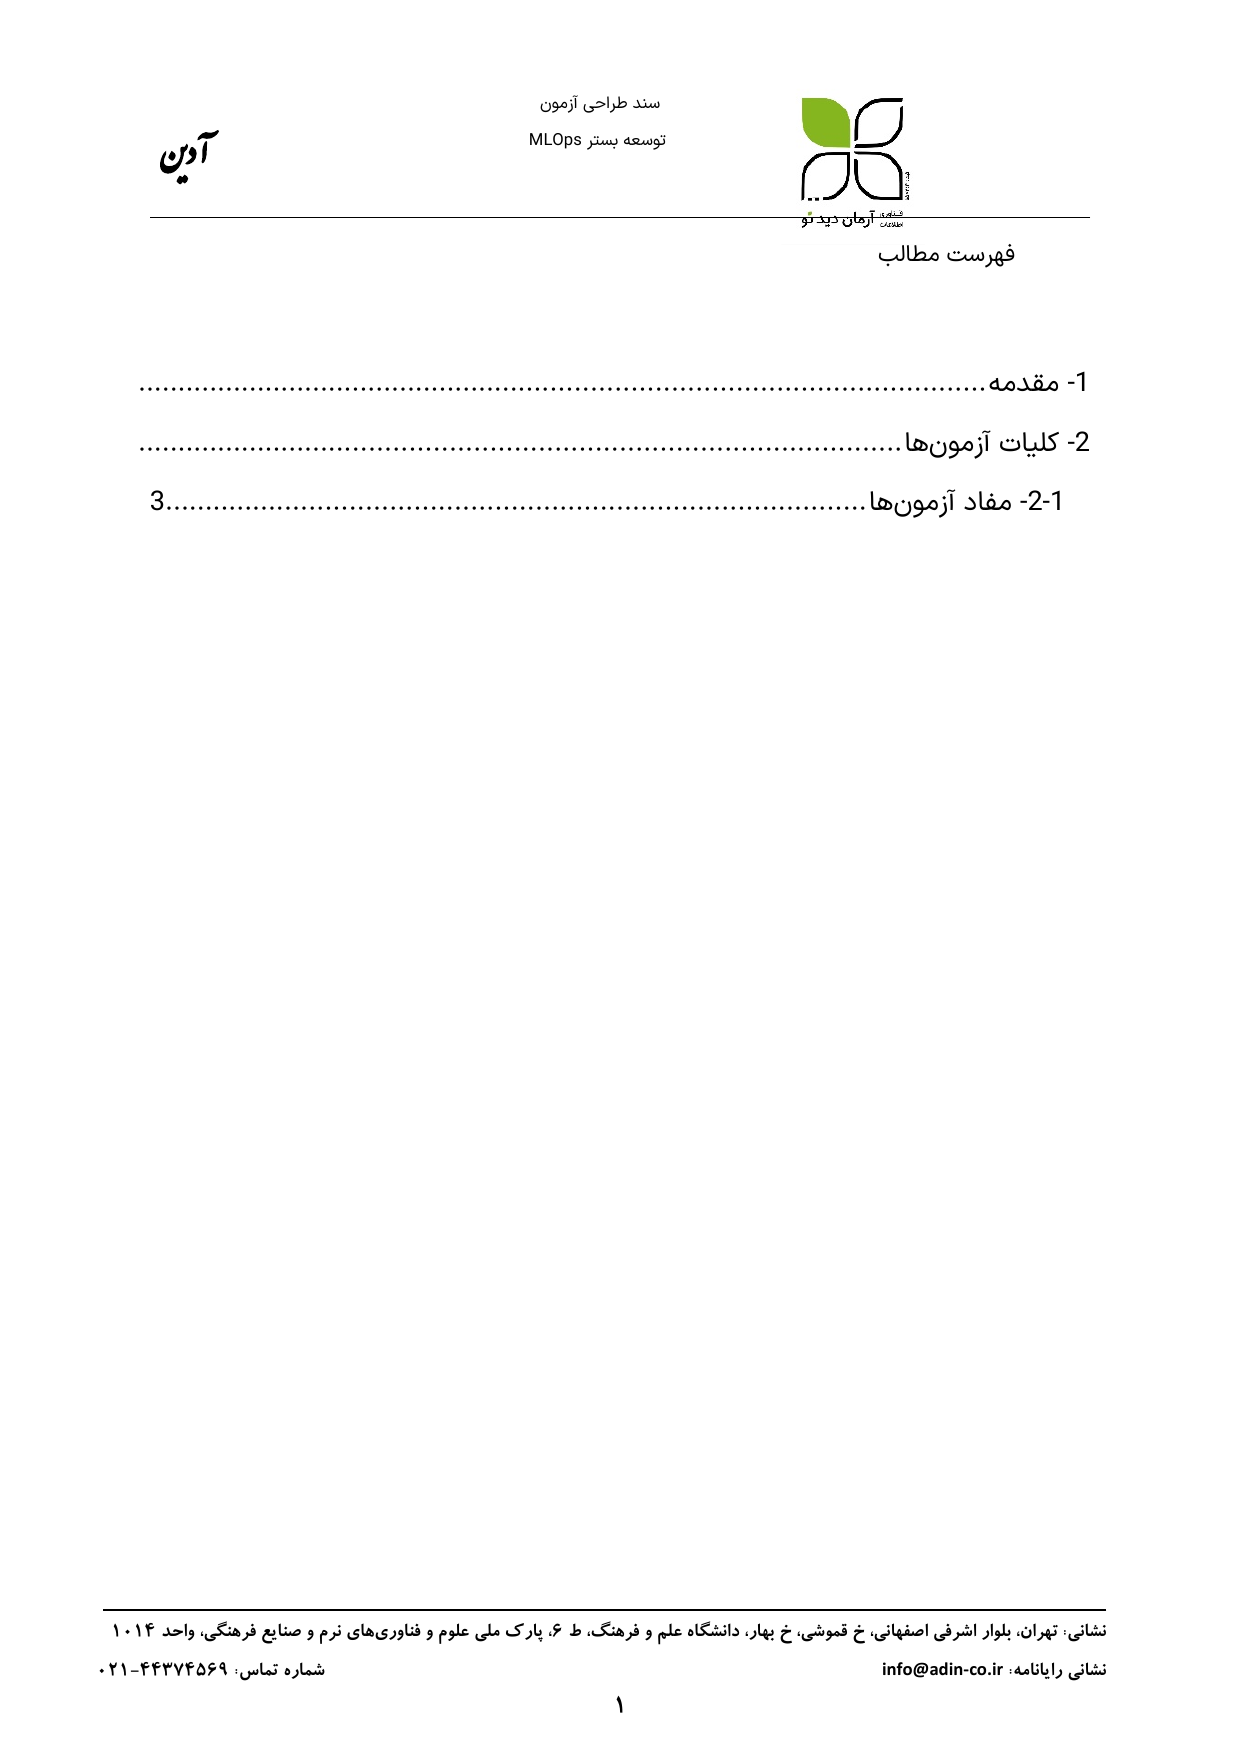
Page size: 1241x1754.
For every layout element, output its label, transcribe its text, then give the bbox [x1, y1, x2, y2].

picture [781, 218, 925, 238]
text فهرست مطالب [150, 238, 1015, 273]
picture [781, 75, 925, 217]
